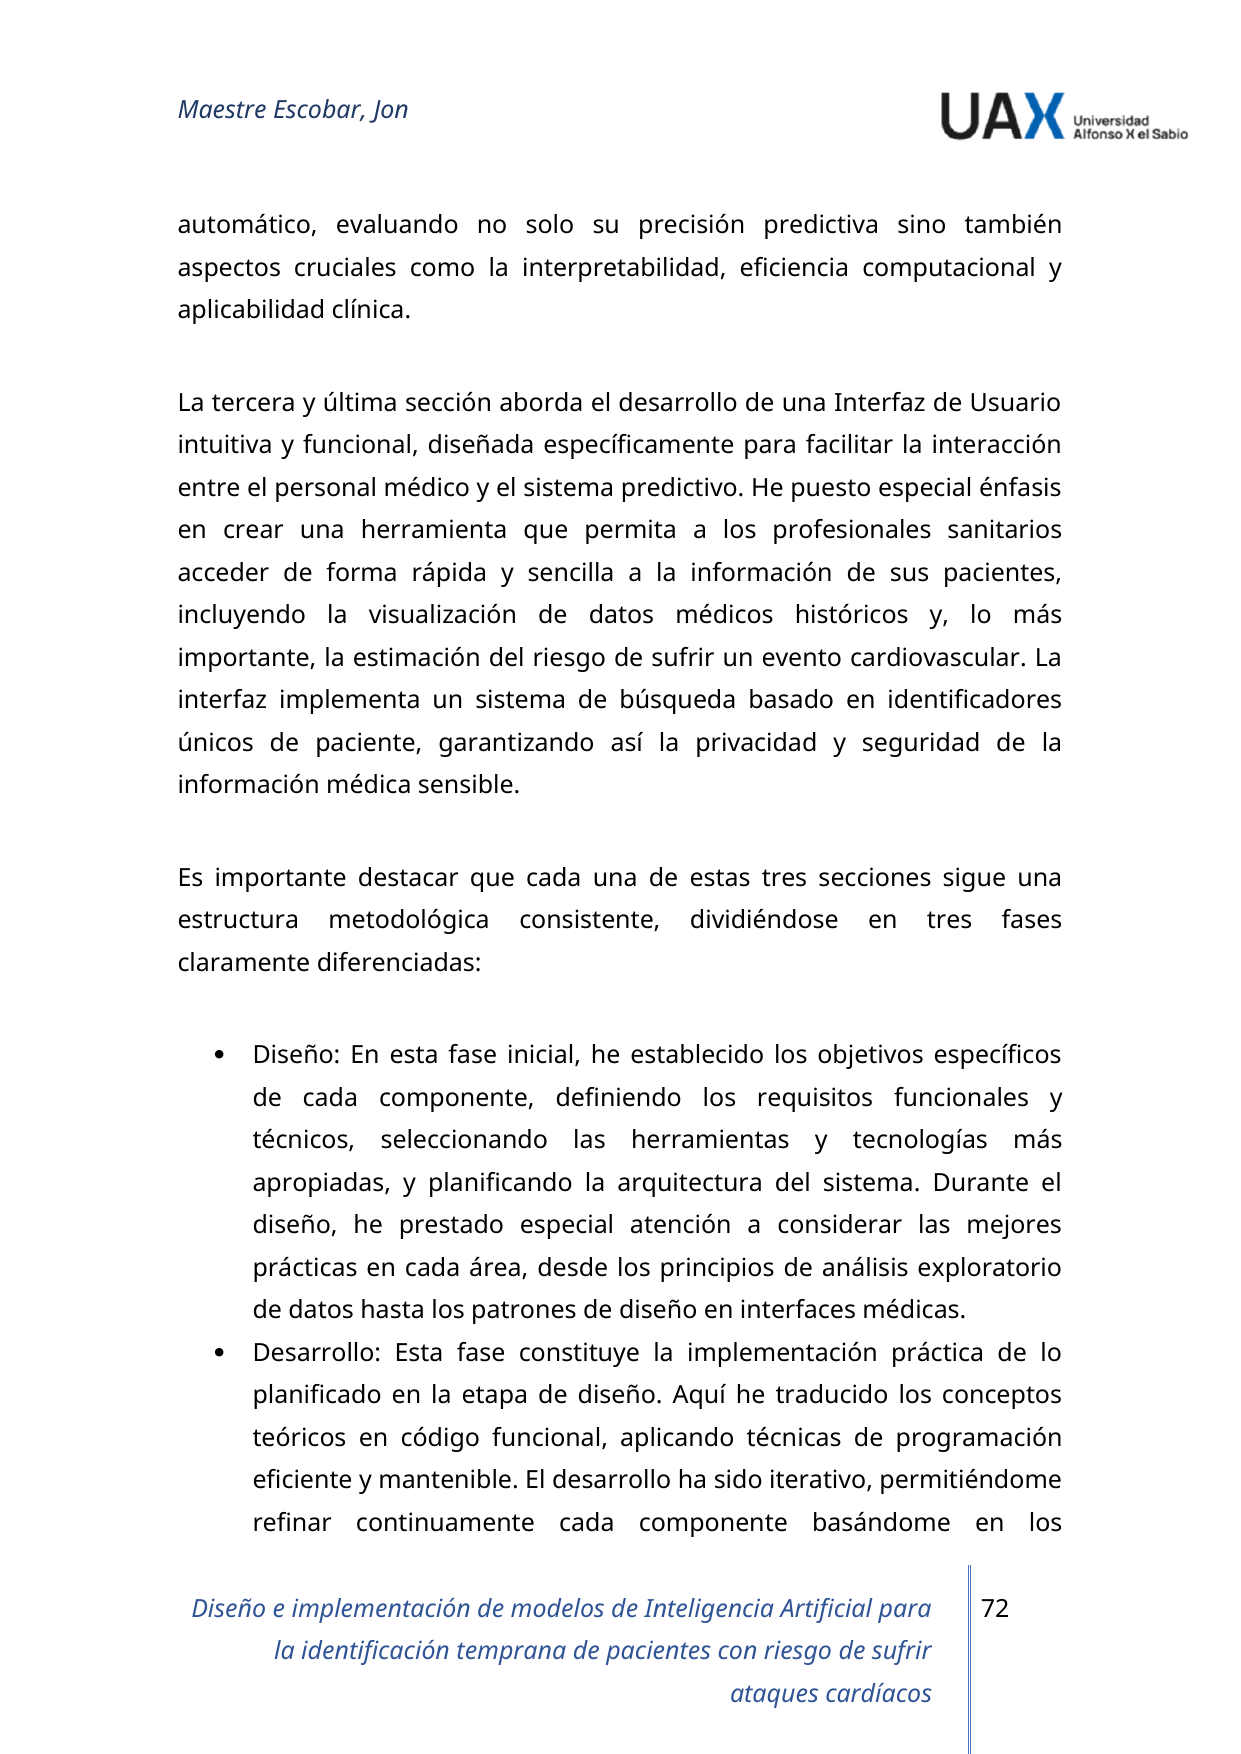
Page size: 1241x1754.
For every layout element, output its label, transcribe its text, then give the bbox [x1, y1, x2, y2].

picture [940, 89, 1192, 144]
text Es importante destacar que cada una de estas tres secciones sigue una estructura metodológica consistente, dividiéndose en tres fases claramente diferenciadas: [177, 859, 1063, 978]
list Diseño: En esta fase inicial, he establecido los objetivos específicos de cada componente, definiendo los requisitos funcionales y técnicos, seleccionando las herramientas y tecnologías más apropiadas, y planificando la arquitectura del sistema. Durante el diseño, he prestado especial atención a considerar las mejores prácticas en cada área, desde los principios de análisis exploratorio de datos hasta los patrones de diseño en interfaces médicas. [215, 1037, 1063, 1326]
text La tercera y última sección aborda el desarrollo de una Interfaz de Usuario intuitiva y funcional, diseñada específicamente para facilitar la interacción entre el personal médico y el sistema predictivo. He puesto especial énfasis en crear una herramienta que permita a los profesionales sanitarios acceder de forma rápida y sencilla a la información de sus pacientes, incluyendo la visualización de datos médicos históricos y, lo más importante, la estimación del riesgo de sufrir un evento cardiovascular. La interfaz implementa un sistema de búsqueda basado en identificadores únicos de paciente, garantizando así la privacidad y seguridad de la información médica sensible. [177, 384, 1063, 801]
